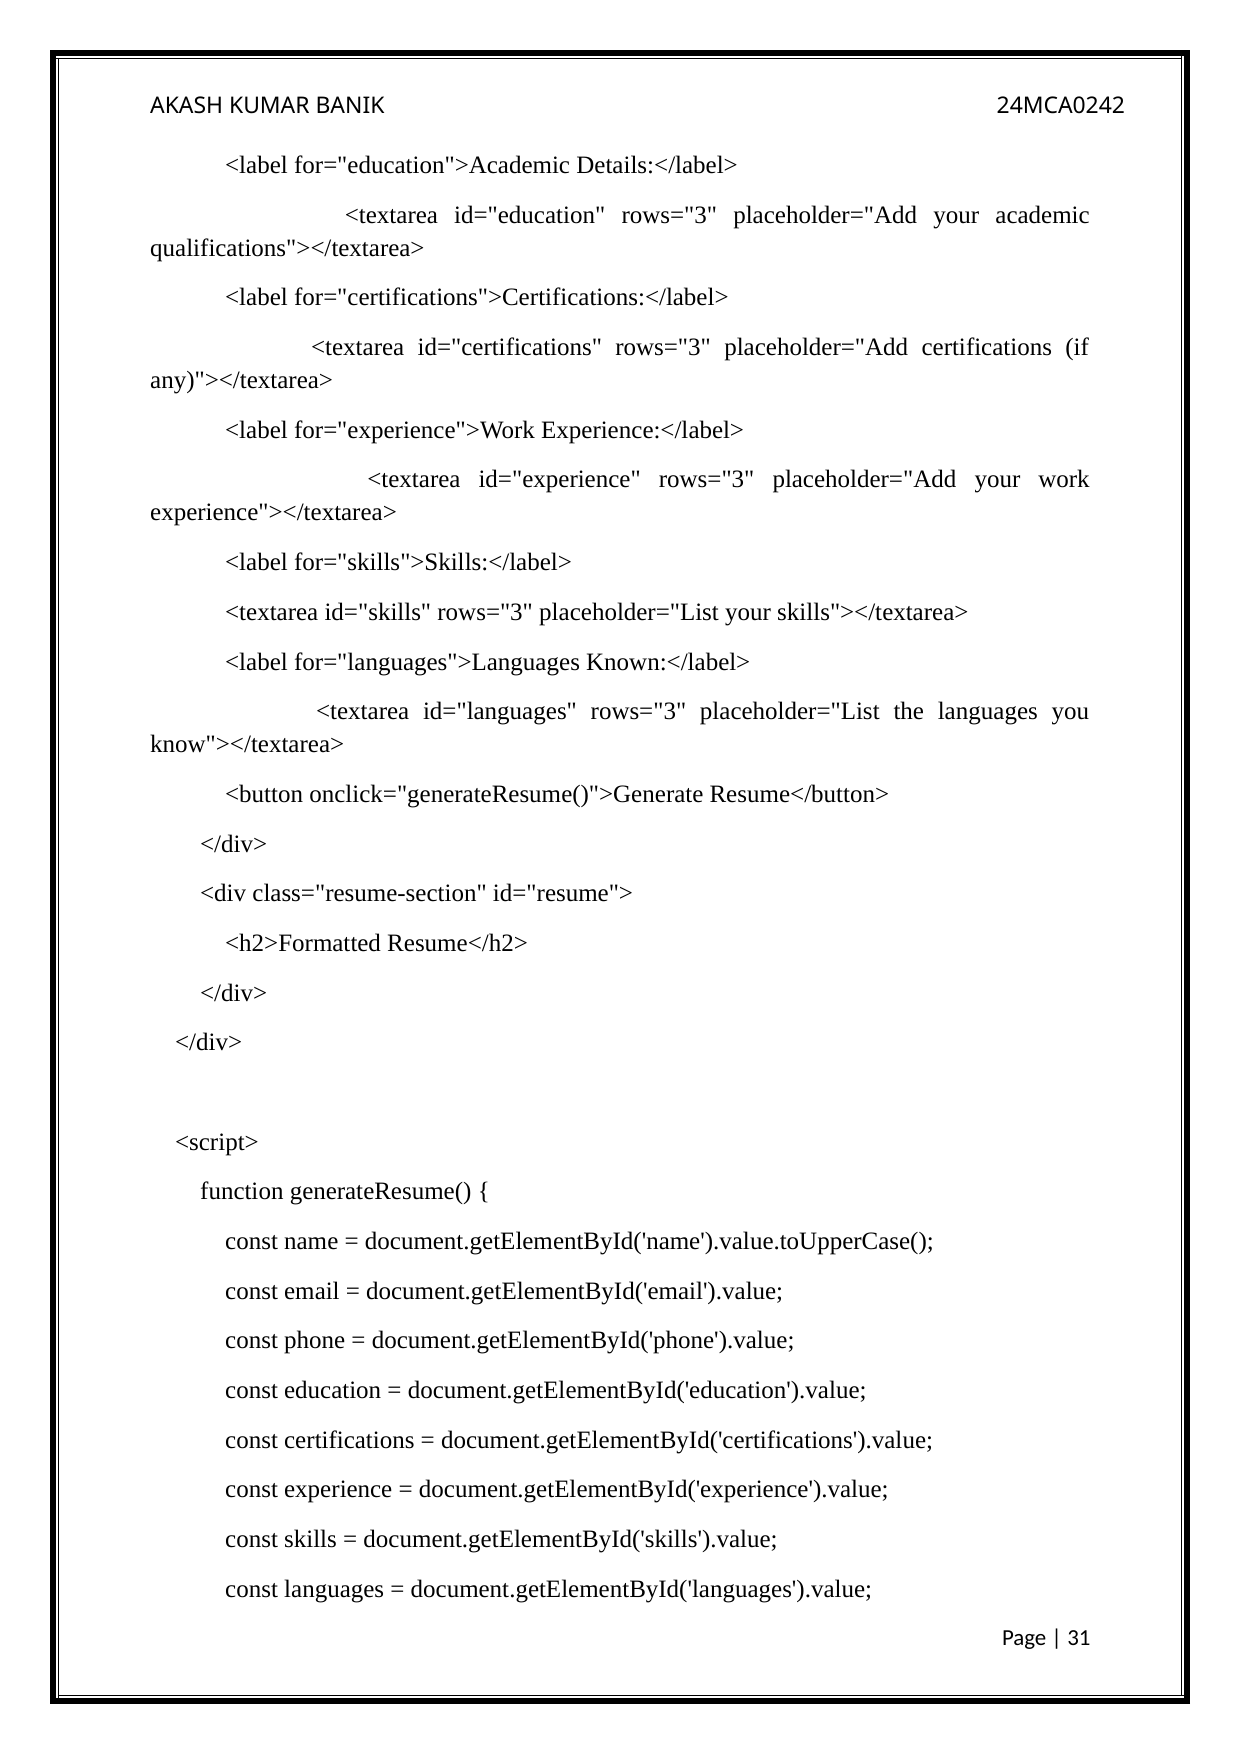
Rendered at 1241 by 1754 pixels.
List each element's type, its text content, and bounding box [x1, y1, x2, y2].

text </div> [150, 978, 1090, 1006]
text const email = document.getElementById('email').value; [150, 1276, 1090, 1304]
text <div class="resume-section" id="resume"> [150, 878, 1090, 907]
text const skills = document.getElementById('skills').value; [150, 1524, 1090, 1553]
text <textarea id="skills" rows="3" placeholder="List your skills"></textarea> [150, 597, 1090, 626]
text </div> [150, 829, 1090, 857]
text <h2>Formatted Resume</h2> [150, 928, 1090, 957]
text <textarea id="languages" rows="3" placeholder="List the languages you know"></textarea> [150, 696, 1090, 758]
text const education = document.getElementById('education').value; [150, 1375, 1090, 1404]
text <label for="languages">Languages Known:</label> [150, 647, 1090, 675]
text <label for="experience">Work Experience:</label> [150, 415, 1090, 443]
text const phone = document.getElementById('phone').value; [150, 1326, 1090, 1354]
text <textarea id="education" rows="3" placeholder="Add your academic qualifications"></textarea> [150, 200, 1090, 261]
text const experience = document.getElementById('experience').value; [150, 1474, 1090, 1503]
text <label for="skills">Skills:</label> [150, 547, 1090, 576]
text const name = document.getElementById('name').value.toUpperCase(); [150, 1226, 1090, 1255]
text </div> [150, 1027, 1090, 1056]
text <button onclick="generateResume()">Generate Resume</button> [150, 779, 1090, 808]
text const certifications = document.getElementById('certifications').value; [150, 1425, 1090, 1454]
text <textarea id="certifications" rows="3" placeholder="Add certifications (if any)"></textarea> [150, 332, 1090, 394]
text const languages = document.getElementById('languages').value; [150, 1574, 1090, 1603]
text <label for="education">Academic Details:</label> [150, 150, 1090, 179]
text <script> [150, 1127, 1090, 1156]
text <label for="certifications">Certifications:</label> [150, 282, 1090, 311]
text function generateResume() { [150, 1176, 1090, 1205]
text <textarea id="experience" rows="3" placeholder="Add your work experience"></textarea> [150, 464, 1090, 526]
